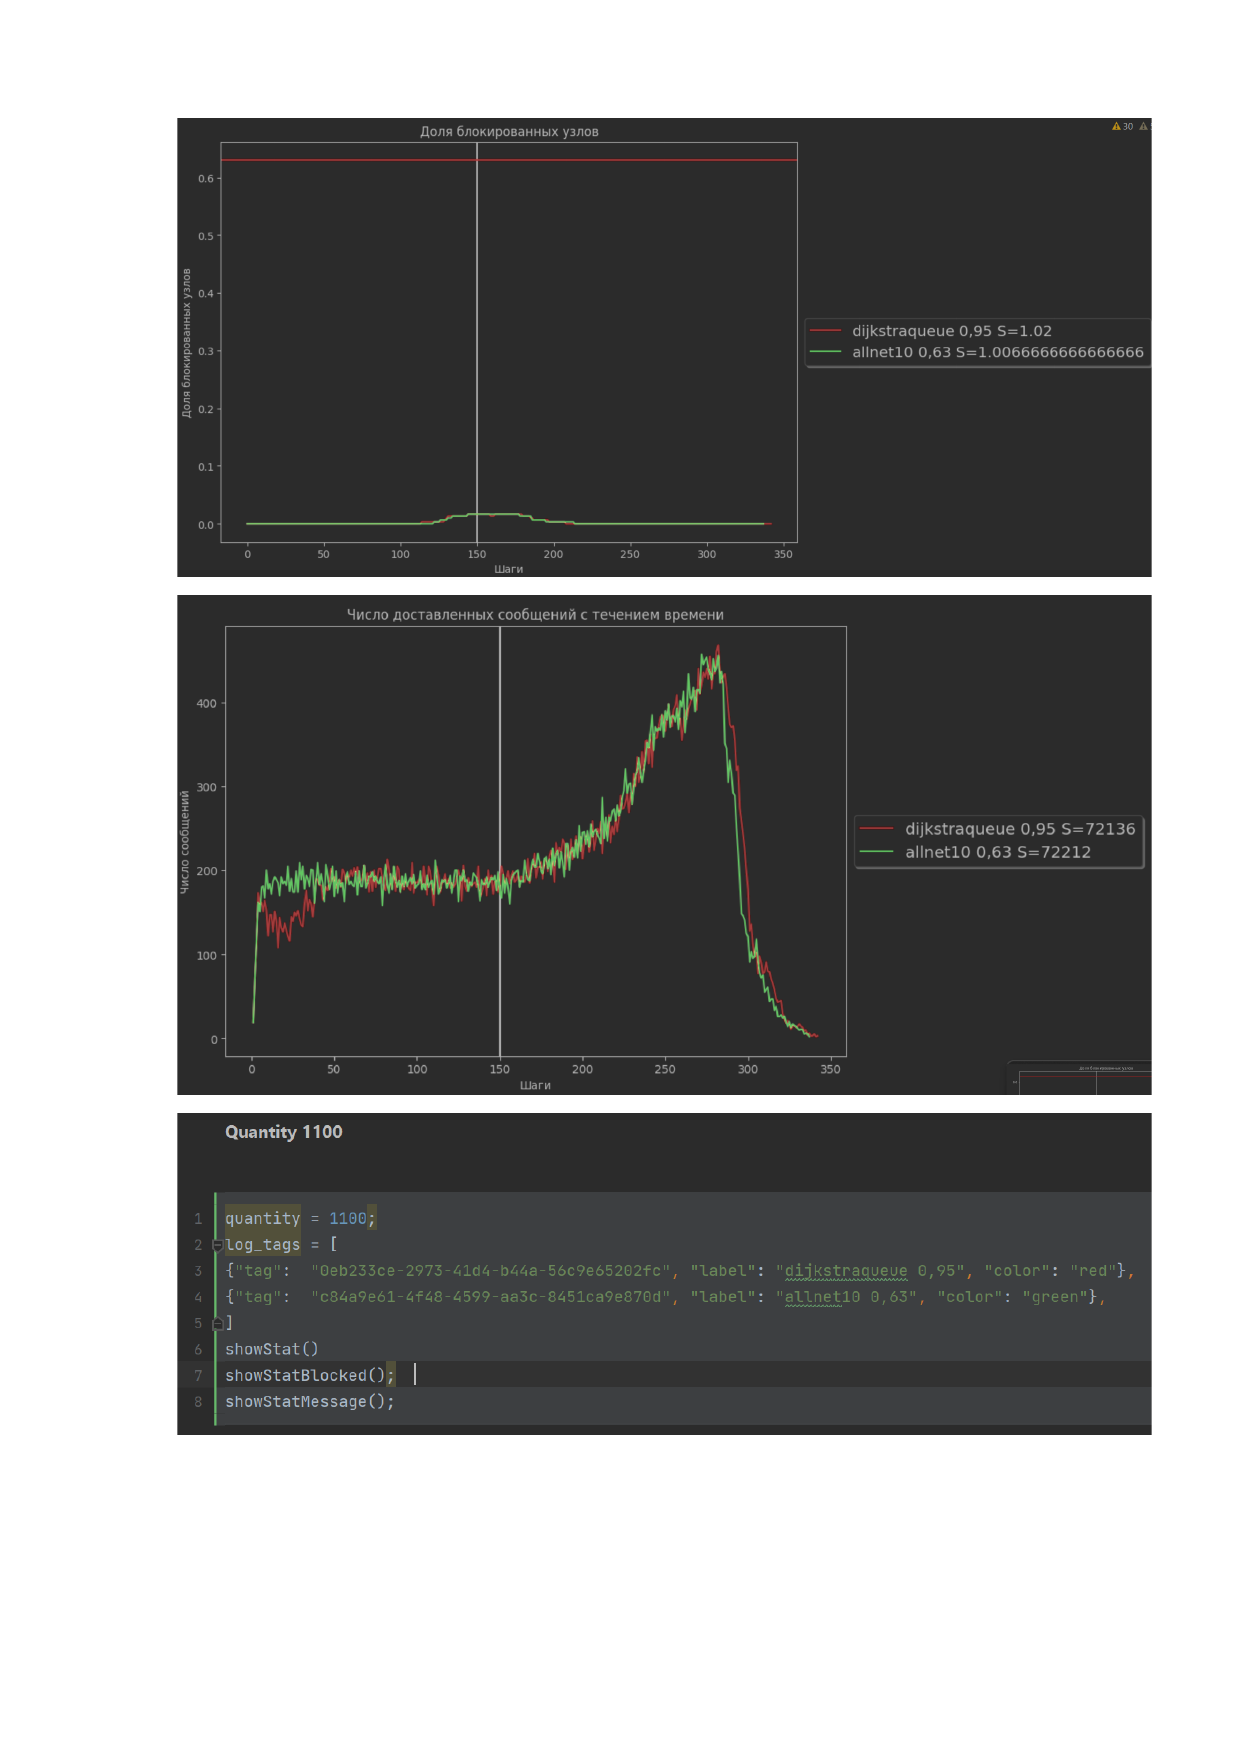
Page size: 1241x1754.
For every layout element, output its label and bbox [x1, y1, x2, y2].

picture [177, 595, 1152, 1095]
picture [177, 1113, 1152, 1435]
picture [177, 118, 1152, 577]
